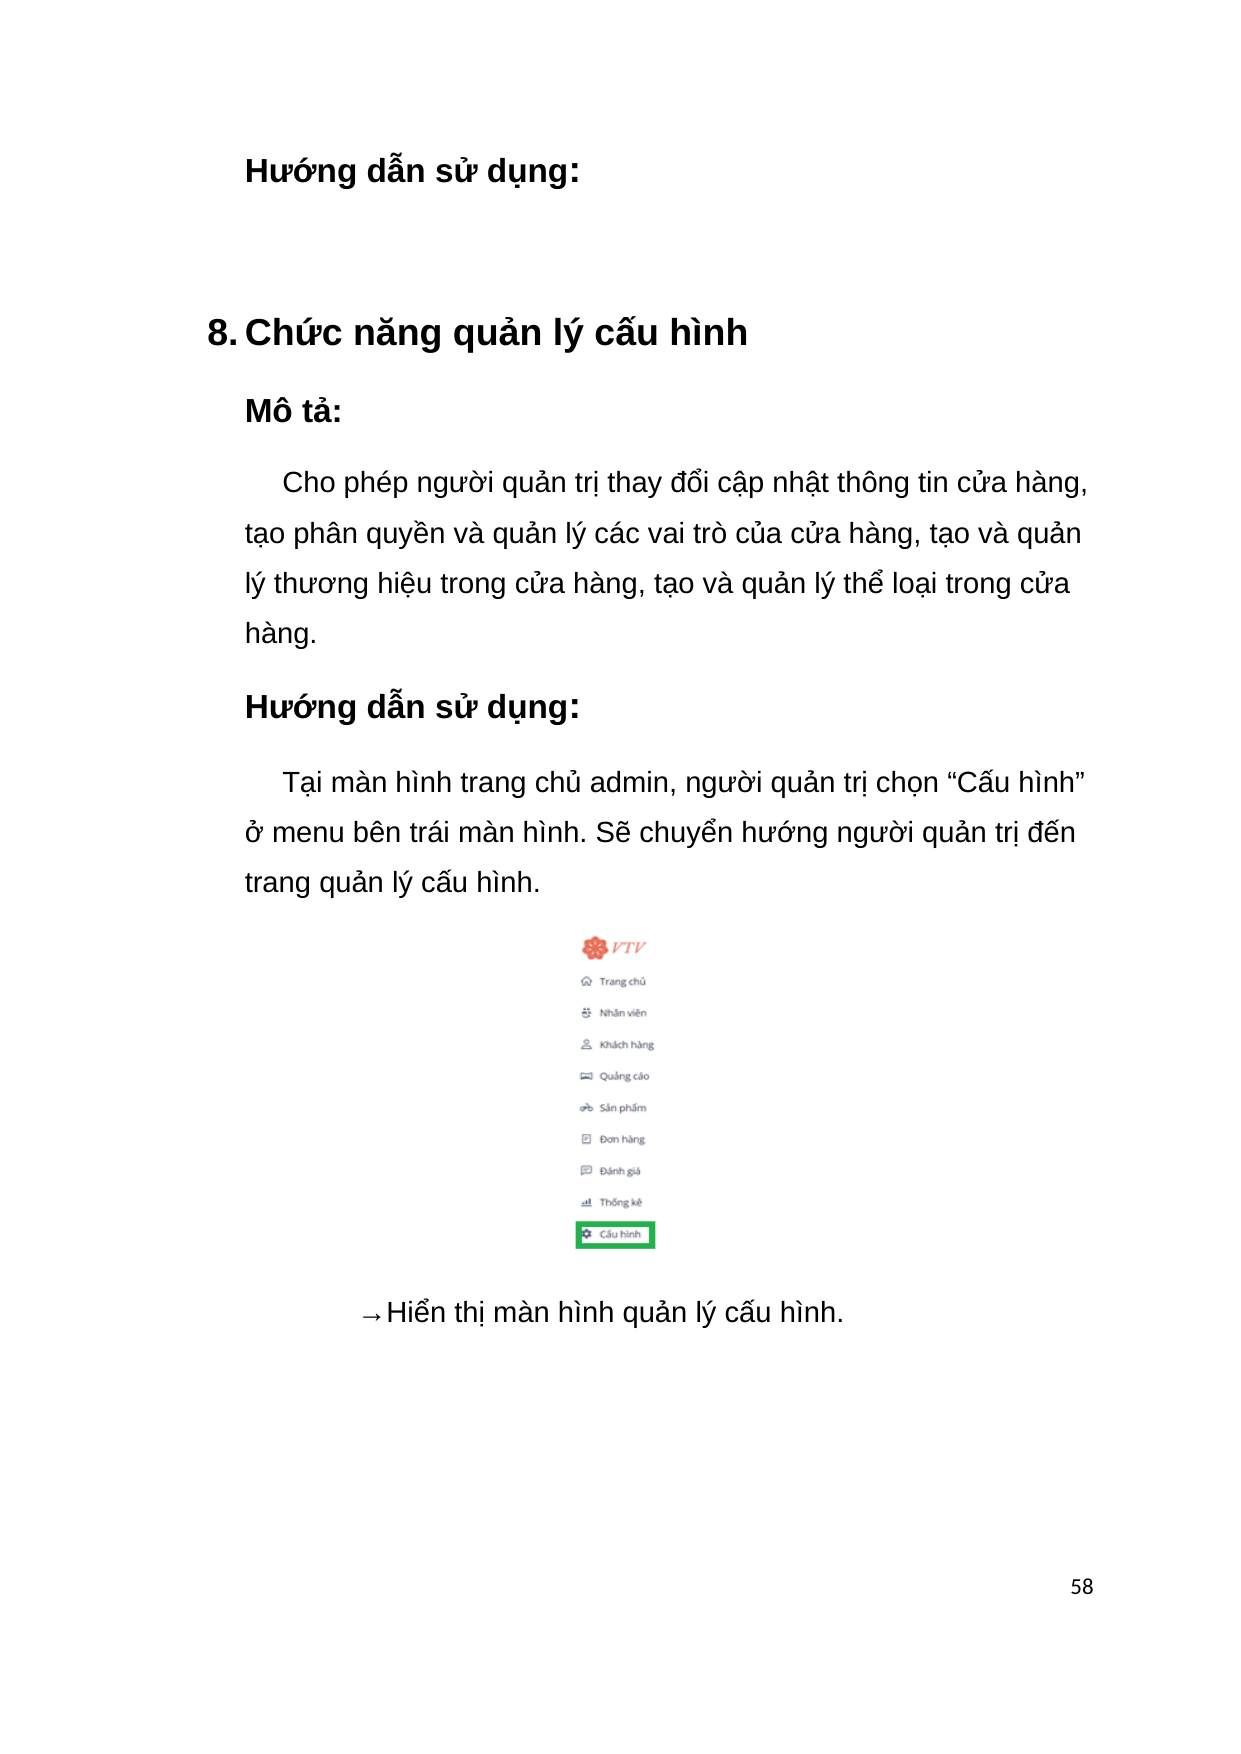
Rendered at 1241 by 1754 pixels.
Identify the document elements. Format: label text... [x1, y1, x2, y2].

text Mô tả: [244, 391, 1093, 429]
text Hướng dẫn sử dụng: [244, 683, 1093, 726]
text Tại màn hình trang chủ admin, người quản trị chọn “Cấu hình” ở menu bên trái màn hình. Sẽ chuyển hướng người quản trị đến trang quản lý cấu hình. [244, 764, 1093, 899]
text Cho phép người quản trị thay đổi cập nhật thông tin cửa hàng, tạo phân quyền và quản lý các vai trò của cửa hàng, tạo và quản lý thương hiệu trong cửa hàng, tạo và quản lý thể loại trong cửa hàng. [244, 465, 1093, 650]
picture [572, 932, 663, 1265]
list →Hiển thị màn hình quản lý cấu hình. [282, 1295, 1093, 1329]
text Hướng dẫn sử dụng: [244, 147, 1093, 190]
list Chức năng quản lý cấu hình [207, 310, 1093, 353]
